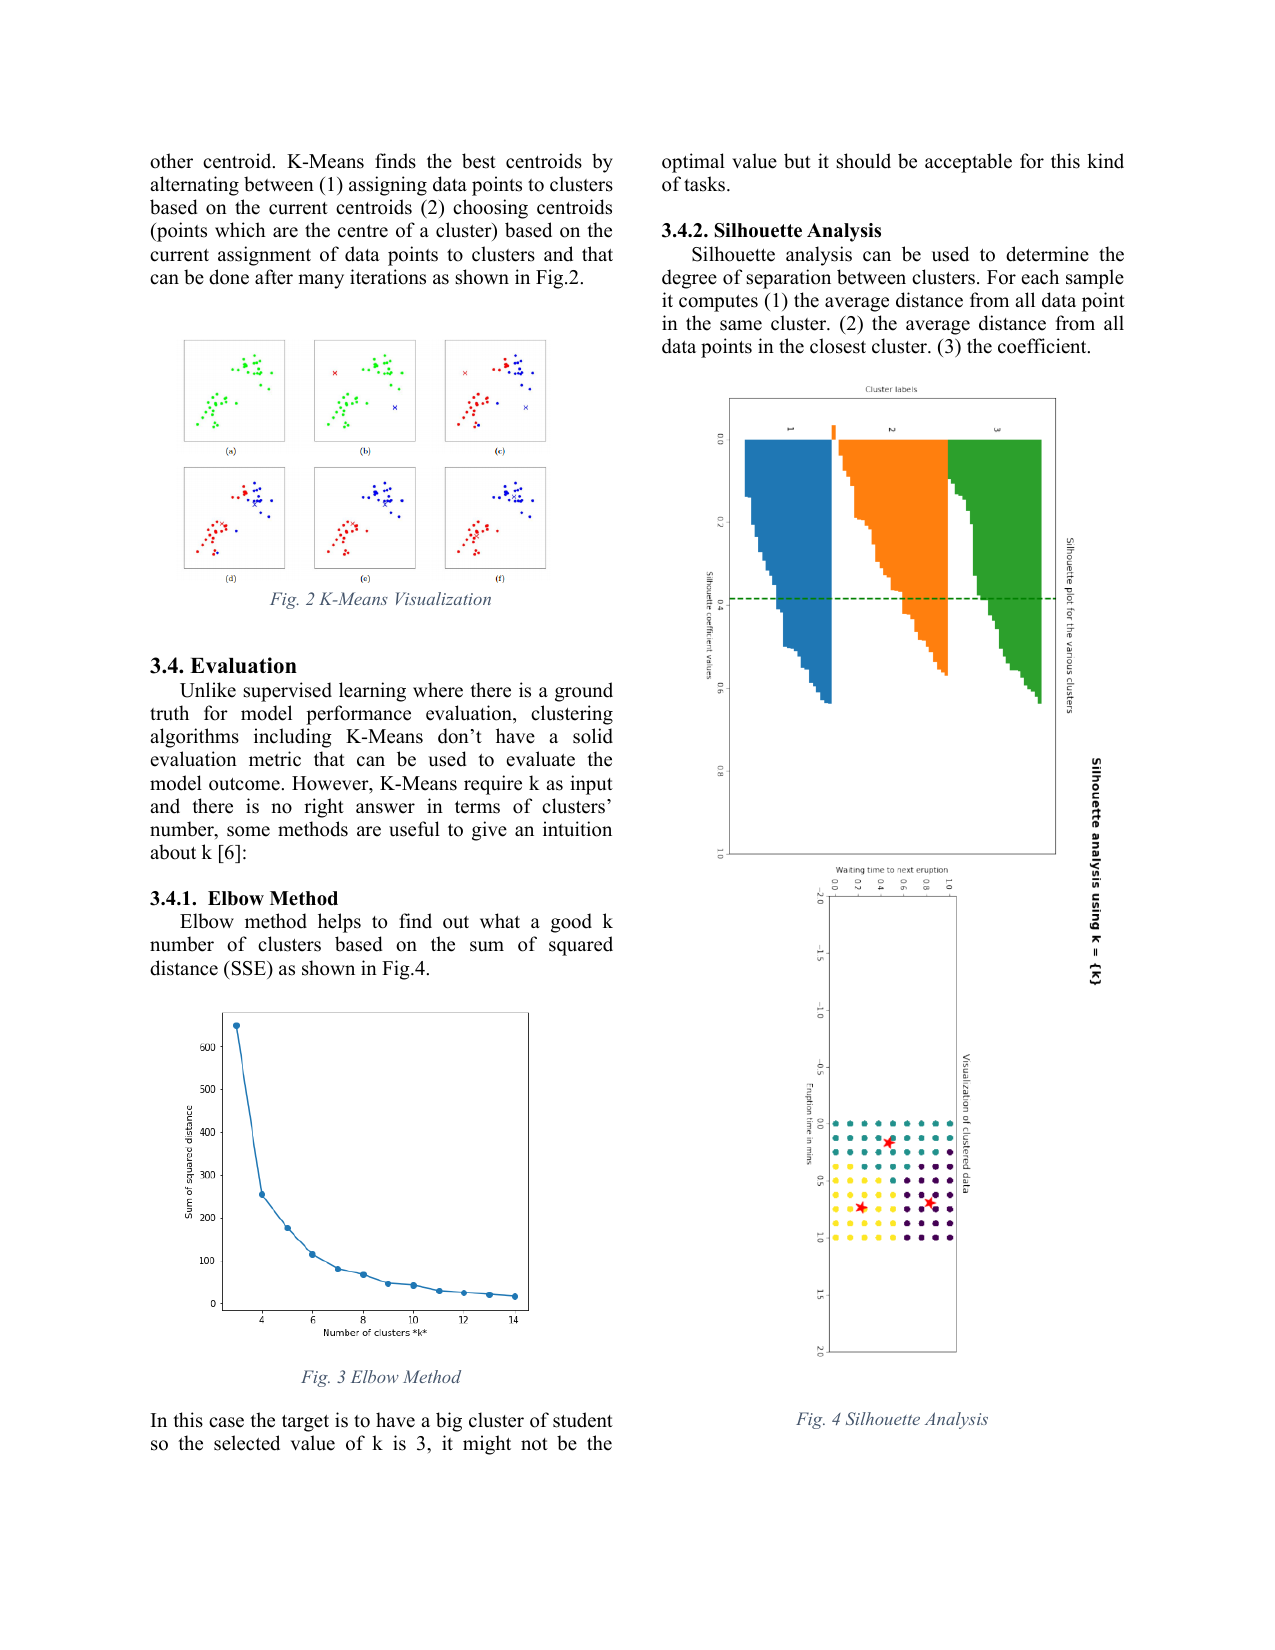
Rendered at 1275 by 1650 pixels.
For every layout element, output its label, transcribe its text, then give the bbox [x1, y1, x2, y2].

text Silhouette analysis can be used to determine the degree of separation between clusters. For each sample it computes (1) the average distance from all data point in the same cluster. (2) the average distance from all data points in the closest cluster. (3) the coefficient. [661, 242, 1125, 358]
text In this case the target is to have a big cluster of student so the selected value of k is 3, it might not be the optimal value but it should be acceptable for this kind of tasks. [150, 1409, 613, 1455]
subtitle 3.4.2. Silhouette Analysis [661, 219, 1125, 242]
text Fig. 3 Elbow Method [150, 1367, 613, 1388]
text Fig. 2 K-Means Visualization [150, 589, 613, 609]
text Fig. 4 Silhouette Analysis [661, 1408, 1125, 1429]
text Elbow method helps to find out what a good k number of clusters based on the sum of squared distance (SSE) as shown in Fig.4. [150, 910, 613, 979]
subtitle 3.4. Evaluation [150, 653, 613, 679]
subtitle 3.4.1. Elbow Method [150, 887, 613, 910]
picture [175, 335, 552, 589]
text In this case the target is to have a big cluster of student so the selected value of k is 3, it might not be the optimal value but it should be acceptable for this kind of tasks. [661, 150, 1125, 196]
picture [179, 1002, 537, 1344]
picture [701, 383, 1106, 1361]
text Unlike supervised learning where there is a ground truth for model performance evaluation, clustering algorithms including K-Means don’t have a solid evaluation metric that can be used to evaluate the model outcome. However, K-Means require k as input and there is no right answer in terms of clusters’ number, some methods are useful to give an intuition about k [6]: [150, 679, 613, 864]
